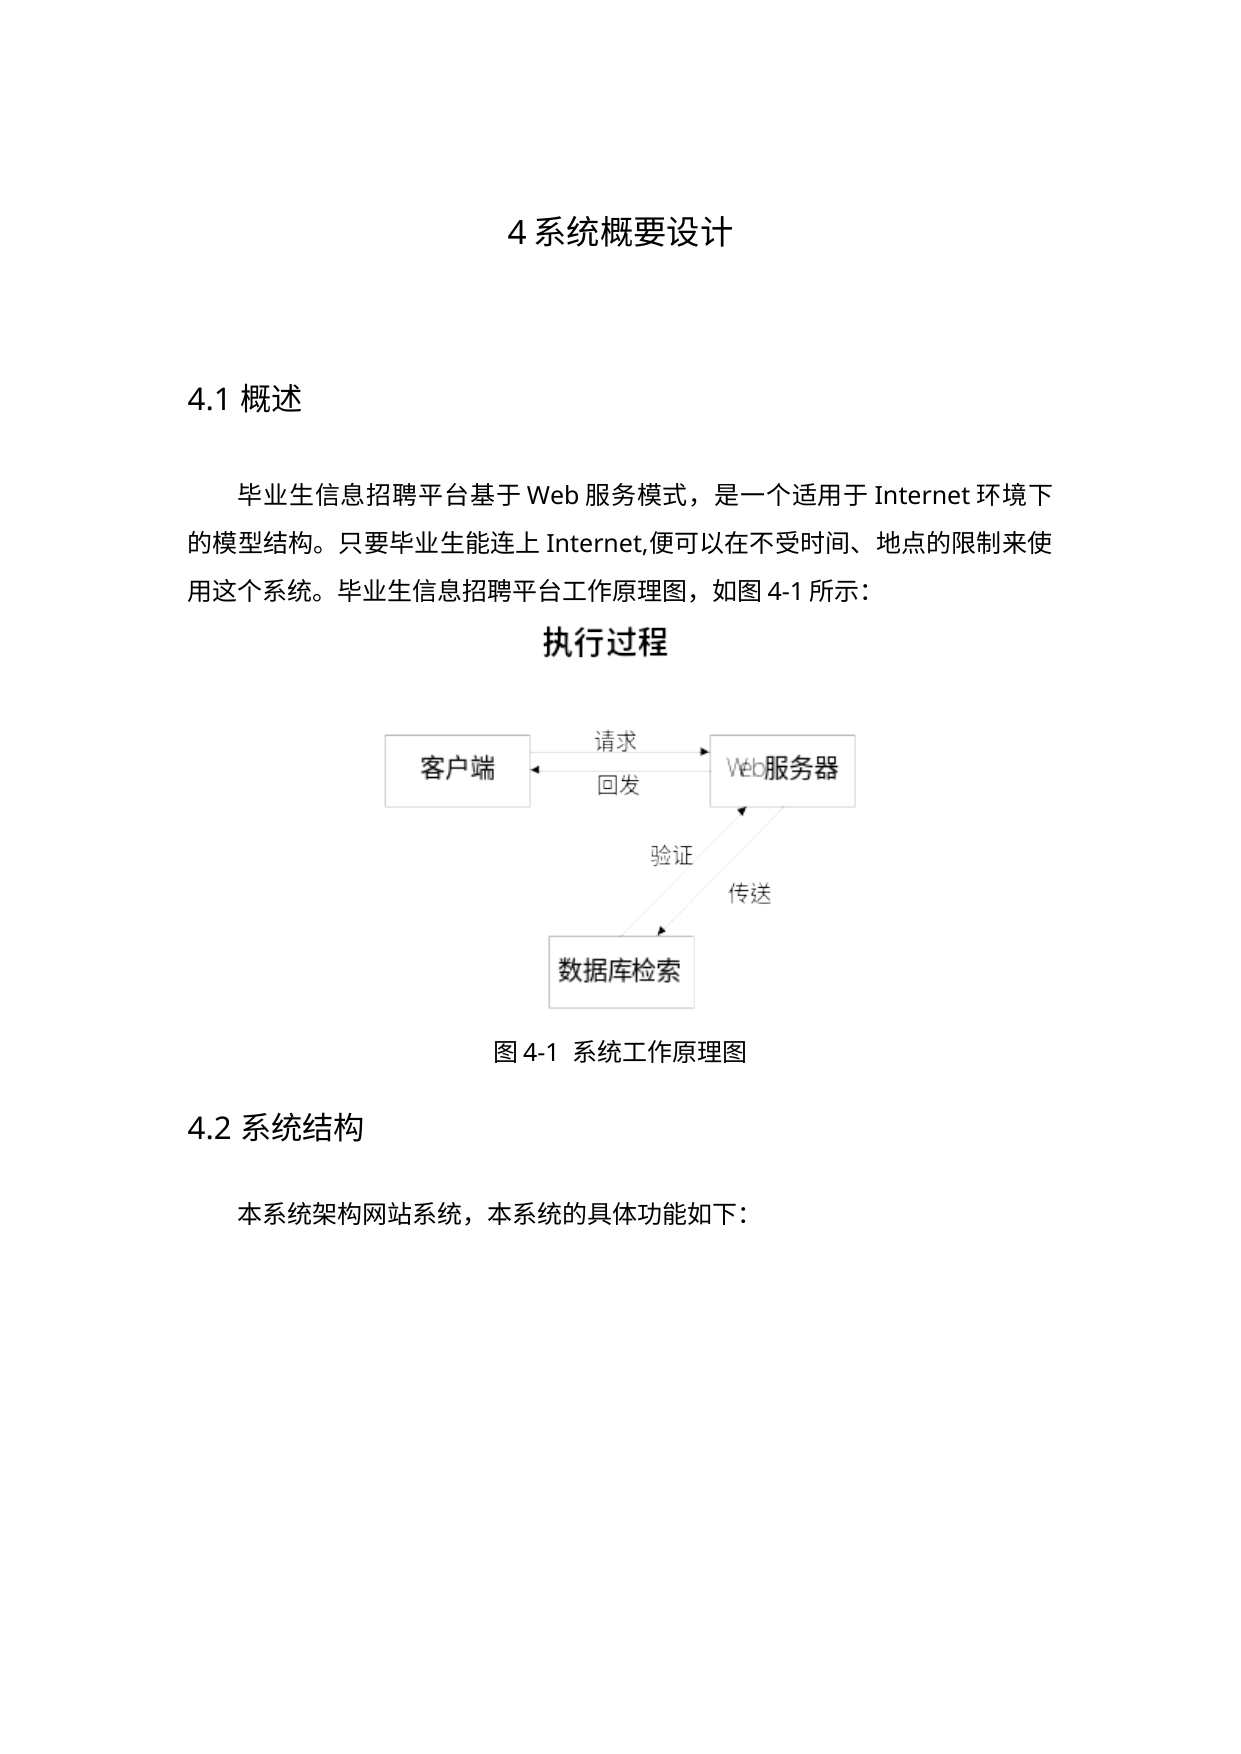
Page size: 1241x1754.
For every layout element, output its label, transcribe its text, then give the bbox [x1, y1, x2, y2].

subtitle 4.1 概述 [187, 364, 1053, 429]
text 毕业生信息招聘平台基于Web服务模式，是一个适用于Internet环境下的模型结构。只要毕业生能连上Internet,便可以在不受时间、地点的限制来使用这个系统。毕业生信息招聘平台工作原理图，如图4-1所示： [187, 466, 1053, 610]
subtitle 4系统概要设计 [187, 197, 1053, 262]
text 图4-1 系统工作原理图 [187, 1032, 1053, 1068]
text 本系统架构网站系统，本系统的具体功能如下： [187, 1195, 1053, 1231]
subtitle 4.2 系统结构 [187, 1093, 1053, 1158]
